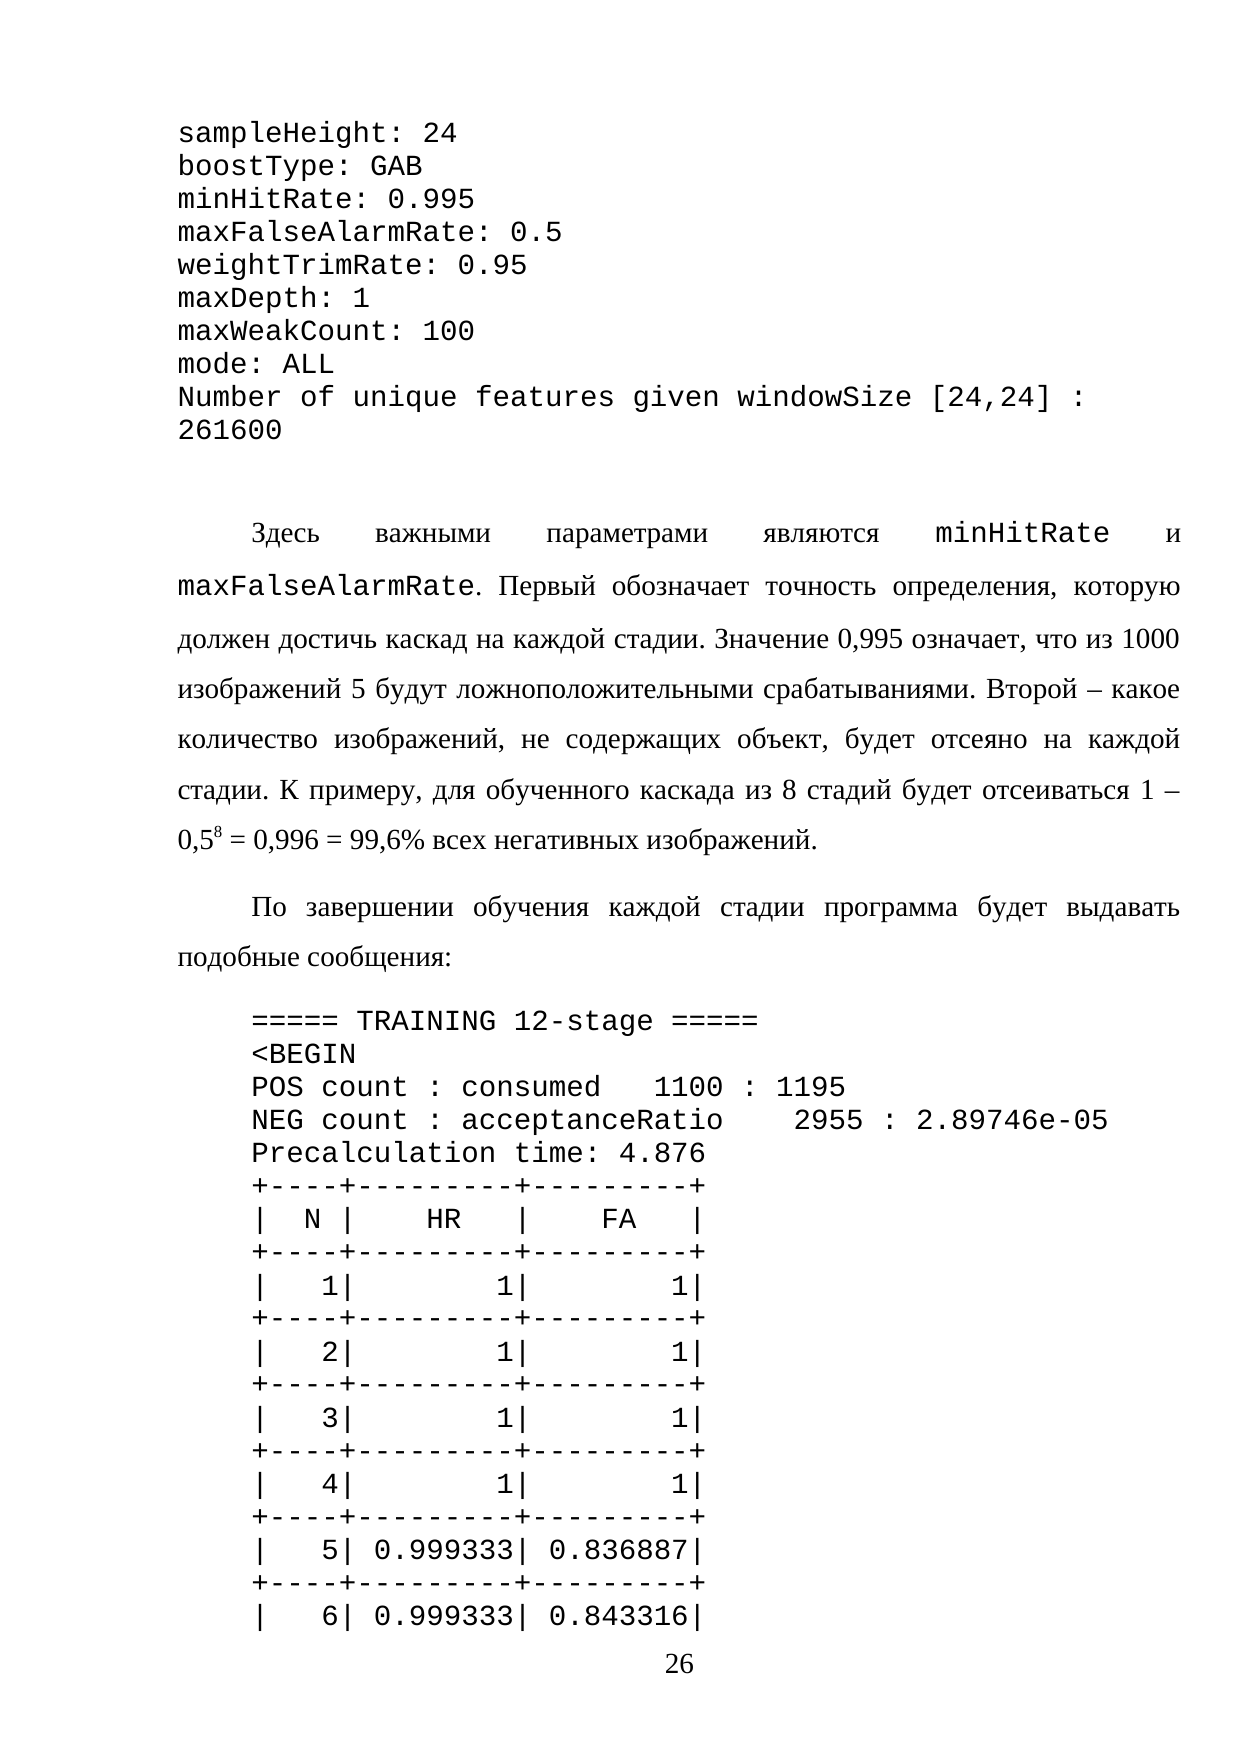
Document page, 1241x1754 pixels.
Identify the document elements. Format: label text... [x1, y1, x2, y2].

text +----+---------+---------+ [177, 1172, 1181, 1204]
text Здесь важными параметрами являются minHitRate и maxFalseAlarmRate. Первый обозначает точность определения, которую должен достичь каскад на каждой стадии. Значение 0,995 означает, что из 1000 изображений 5 будут ложноположительными срабатываниями. Второй – какое количество изображений, не содержащих объект, будет отсеяно на каждой стадии. К примеру, для обученного каскада из 8 стадий будет отсеиваться 1 – 0,58 = 0,996 = 99,6% всех негативных изображений. [177, 515, 1181, 856]
text +----+---------+---------+ [177, 1502, 1181, 1535]
text maxFalseAlarmRate: 0.5 [177, 217, 1181, 250]
text Precalculation time: 4.876 [177, 1138, 1181, 1172]
text boostType: GAB [177, 151, 1181, 184]
text +----+---------+---------+ [177, 1568, 1181, 1601]
text | 5| 0.999333| 0.836887| [177, 1535, 1181, 1568]
text | 4| 1| 1| [177, 1469, 1181, 1502]
text NEG count : acceptanceRatio 2955 : 2.89746e-05 [177, 1106, 1181, 1138]
text | 1| 1| 1| [177, 1271, 1181, 1304]
text | 3| 1| 1| [177, 1403, 1181, 1436]
text По завершении обучения каждой стадии программа будет выдавать подобные сообщения: [177, 889, 1181, 973]
text | 6| 0.999333| 0.843316| [177, 1601, 1181, 1634]
text +----+---------+---------+ [177, 1304, 1181, 1337]
text sampleHeight: 24 [177, 118, 1181, 151]
text Number of unique features given windowSize [24,24] : 261600 [177, 382, 1181, 448]
text POS count : consumed 1100 : 1195 [177, 1072, 1181, 1106]
text maxWeakCount: 100 [177, 316, 1181, 349]
text maxDepth: 1 [177, 283, 1181, 316]
text +----+---------+---------+ [177, 1238, 1181, 1271]
text <BEGIN [177, 1039, 1181, 1072]
text weightTrimRate: 0.95 [177, 250, 1181, 283]
text +----+---------+---------+ [177, 1436, 1181, 1469]
text minHitRate: 0.995 [177, 184, 1181, 217]
text | 2| 1| 1| [177, 1337, 1181, 1370]
text ===== TRAINING 12-stage ===== [177, 1006, 1181, 1039]
text mode: ALL [177, 349, 1181, 382]
text | N | HR | FA | [177, 1204, 1181, 1238]
text +----+---------+---------+ [177, 1370, 1181, 1403]
